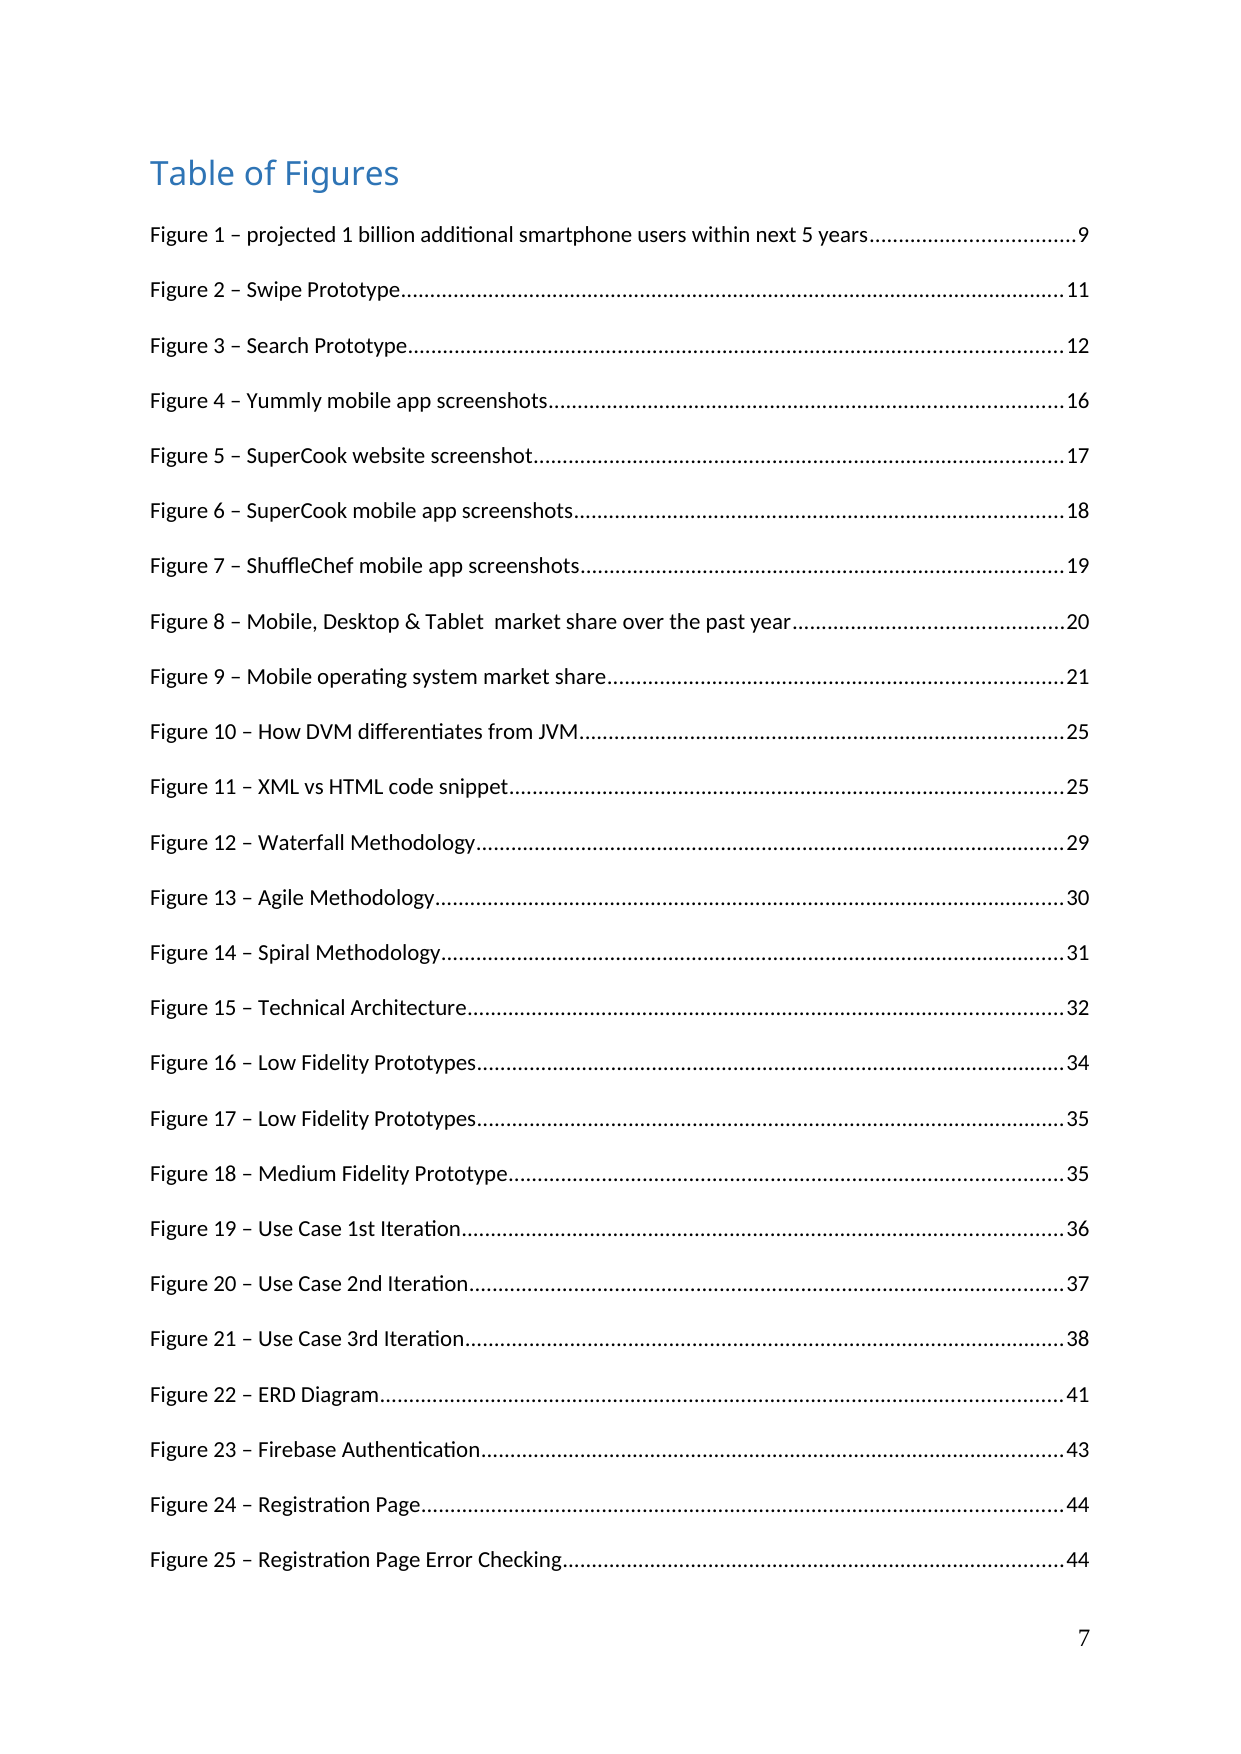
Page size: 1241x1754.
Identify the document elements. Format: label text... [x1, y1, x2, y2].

text Figure 10 – How DVM differentiates from JVM 25 [150, 717, 1090, 745]
text Figure 25 – Registration Page Error Checking 44 [150, 1545, 1090, 1573]
text Figure 12 – Waterfall Methodology 29 [150, 828, 1090, 856]
text Figure 23 – Firebase Authentication 43 [150, 1435, 1090, 1463]
text Figure 7 – ShuffleChef mobile app screenshots 19 [150, 552, 1090, 580]
text Figure 9 – Mobile operating system market share 21 [150, 662, 1090, 690]
text Figure 19 – Use Case 1st Iteration 36 [150, 1214, 1090, 1242]
text Figure 17 – Low Fidelity Prototypes 35 [150, 1104, 1090, 1132]
text Figure 6 – SuperCook mobile app screenshots 18 [150, 496, 1090, 524]
text Figure 18 – Medium Fidelity Prototype 35 [150, 1159, 1090, 1187]
text Figure 8 – Mobile, Desktop & Tablet market share over the past year 20 [150, 607, 1090, 635]
text Figure 14 – Spiral Methodology 31 [150, 938, 1090, 966]
text Figure 2 – Swipe Prototype 11 [150, 276, 1090, 304]
text Figure 20 – Use Case 2nd Iteration 37 [150, 1269, 1090, 1297]
text Figure 5 – SuperCook website screenshot 17 [150, 441, 1090, 469]
text Figure 21 – Use Case 3rd Iteration 38 [150, 1324, 1090, 1353]
text Figure 15 – Technical Architecture 32 [150, 993, 1090, 1021]
text Figure 16 – Low Fidelity Prototypes 34 [150, 1048, 1090, 1077]
text Figure 11 – XML vs HTML code snippet 25 [150, 772, 1090, 801]
text Figure 24 – Registration Page 44 [150, 1490, 1090, 1518]
text Figure 13 – Agile Methodology 30 [150, 883, 1090, 911]
text Figure 22 – ERD Diagram 41 [150, 1380, 1090, 1408]
text Figure 3 – Search Prototype 12 [150, 331, 1090, 359]
subtitle Table of Figures [150, 150, 1090, 195]
text Figure 1 – projected 1 billion additional smartphone users within next 5 years 9 [150, 220, 1090, 248]
text Figure 4 – Yummly mobile app screenshots 16 [150, 386, 1090, 414]
